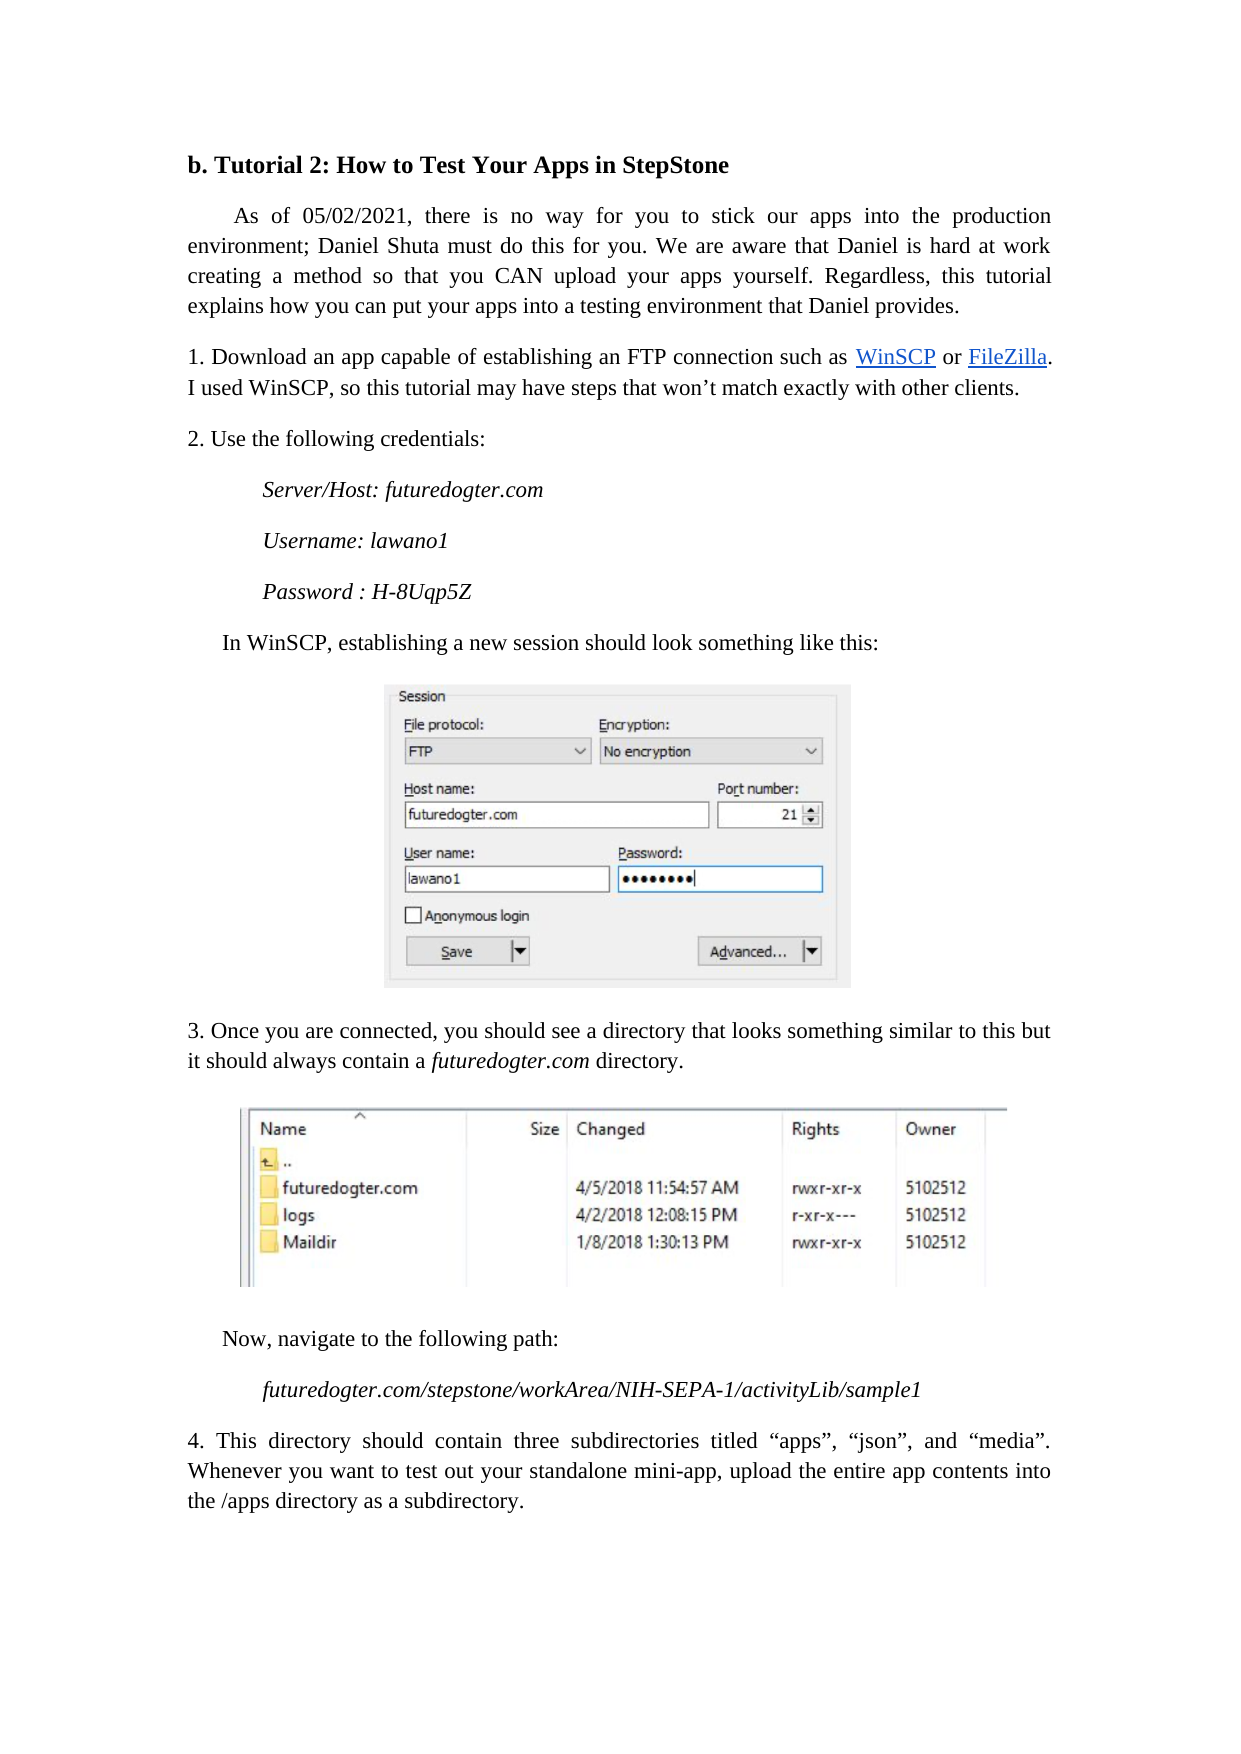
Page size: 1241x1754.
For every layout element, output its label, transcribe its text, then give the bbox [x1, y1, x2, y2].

text As of 05/02/2021, there is no way for you to stick our apps into the production environment; Daniel Shuta must do this for you. We are aware that Daniel is hard at work creating a method so that you CAN upload your apps yourself. Regardless, this tutorial explains how you can put your apps into a testing environment that Daniel provides. [187, 202, 1053, 319]
text Username: lawano1 [262, 527, 1053, 553]
text Now, navigate to the following path: [187, 1325, 1053, 1351]
text b. Tutorial 2: How to Test Your Apps in StepStone [187, 150, 1053, 179]
text futuredogter.com/stepstone/workArea/NIH-SEPA-1/activityLib/sample1 [187, 1376, 1053, 1402]
picture [233, 1098, 1008, 1300]
text 3. Once you are connected, you should see a directory that looks something similar to this but it should always contain a futuredogter.com directory. [187, 1017, 1053, 1074]
text Password : H-8Uqp5Z [262, 578, 1053, 604]
text 4. This directory should contain three subdirectories titled “apps”, “json”, and “media”. Whenever you want to test out your standalone mini-app, upload the entire app contents into the /apps directory as a subdirectory. [187, 1427, 1053, 1514]
text In WinSCP, establishing a new session should look something like this: [187, 629, 1053, 655]
picture [380, 680, 860, 992]
text 1. Download an app capable of establishing an FTP connection such as WinSCP or FileZilla. I used WinSCP, so this tutorial may have steps that won’t match exactly with other clients. [187, 343, 1053, 400]
text 2. Use the following credentials: [187, 425, 1053, 451]
text Server/Host: futuredogter.com [262, 476, 1053, 502]
